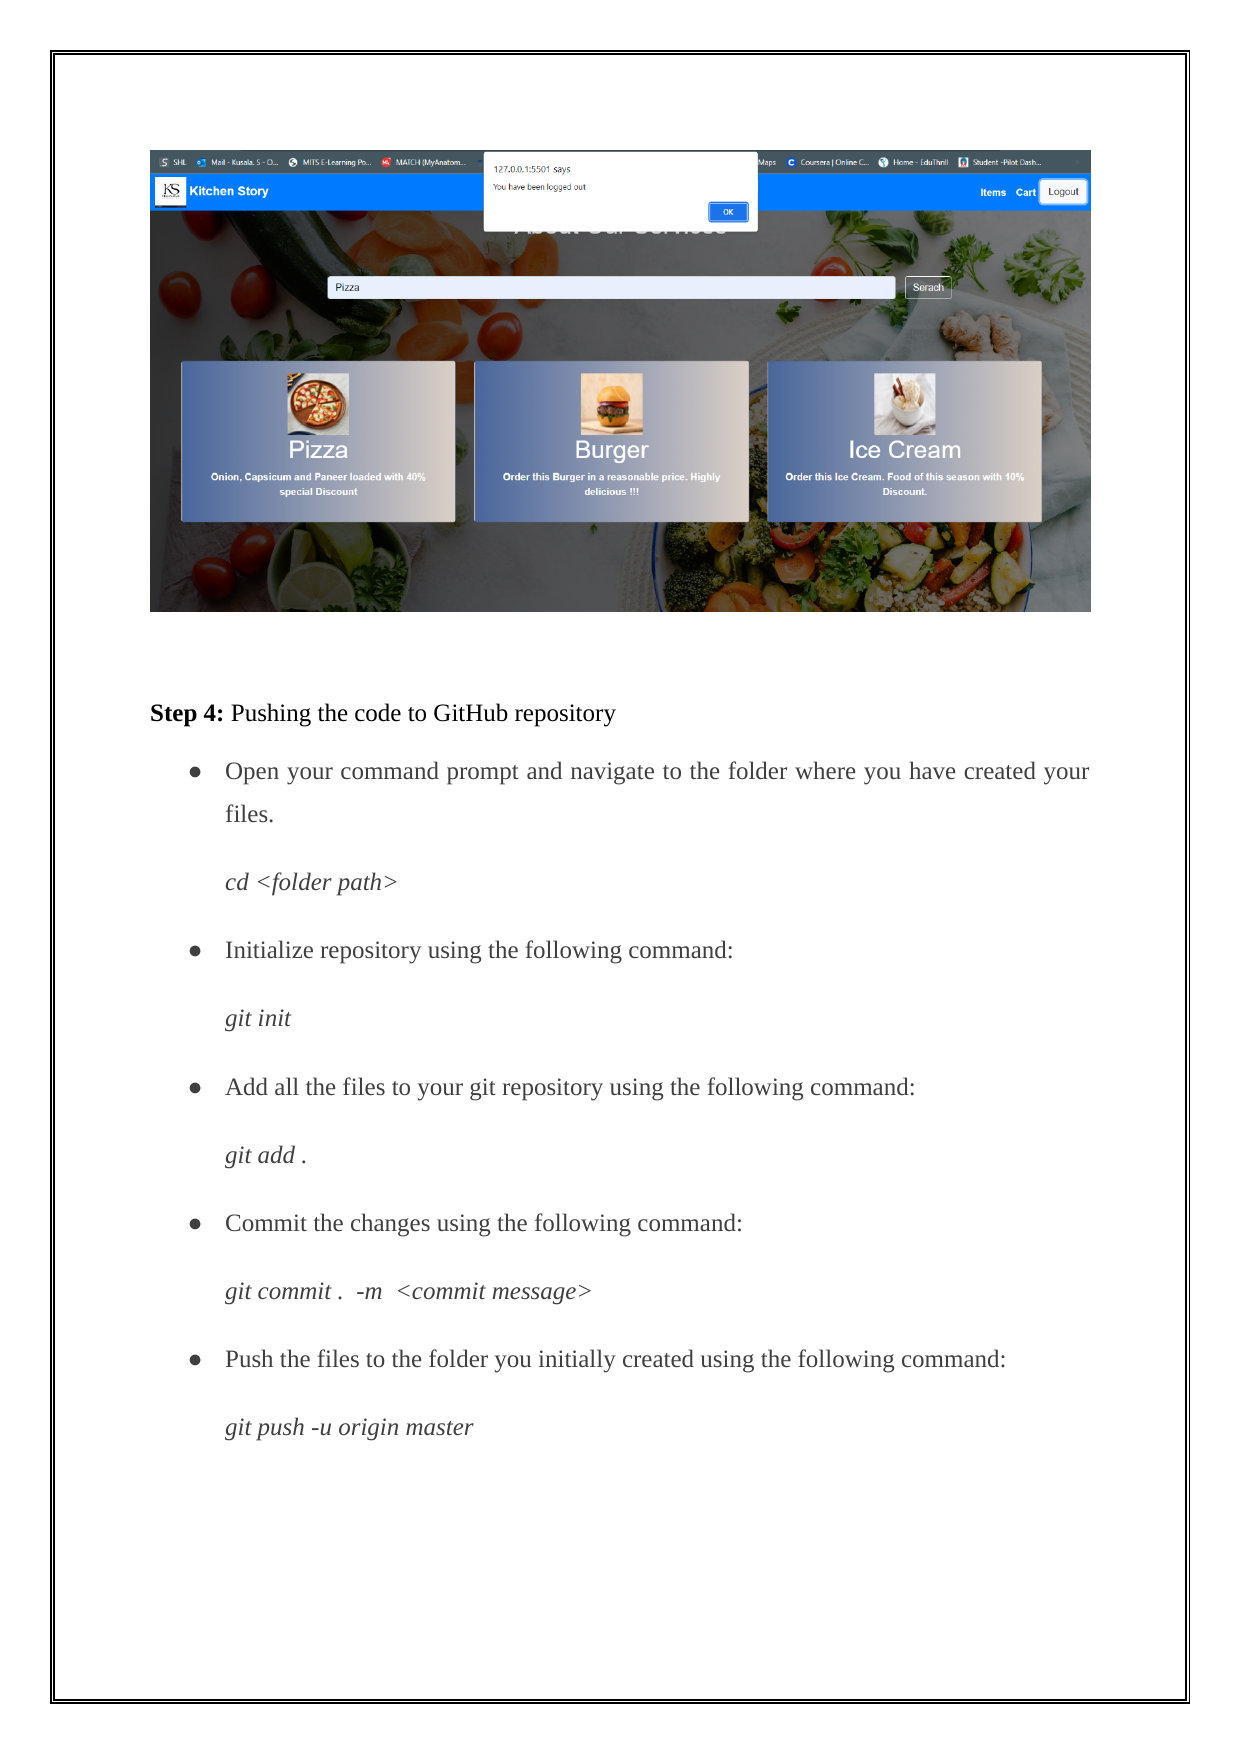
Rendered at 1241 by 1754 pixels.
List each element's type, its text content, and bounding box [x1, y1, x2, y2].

text git commit . -m <commit message> [225, 1276, 1090, 1305]
text git push -u origin master [150, 1412, 1090, 1441]
list Commit the changes using the following command: [187, 1208, 1090, 1237]
text git add . [150, 1140, 1090, 1168]
subtitle Step 4: Pushing the code to GitHub repository [150, 698, 1090, 727]
picture [150, 150, 1091, 612]
list Open your command prompt and navigate to the folder where you have created your files. [187, 756, 1090, 828]
list Push the files to the folder you initially created using the following command: [187, 1344, 1090, 1373]
list Initialize repository using the following command: [187, 935, 1090, 964]
text git init [225, 1003, 1090, 1032]
list Add all the files to your git repository using the following command: [187, 1072, 1090, 1100]
text cd <folder path> [150, 867, 1090, 896]
